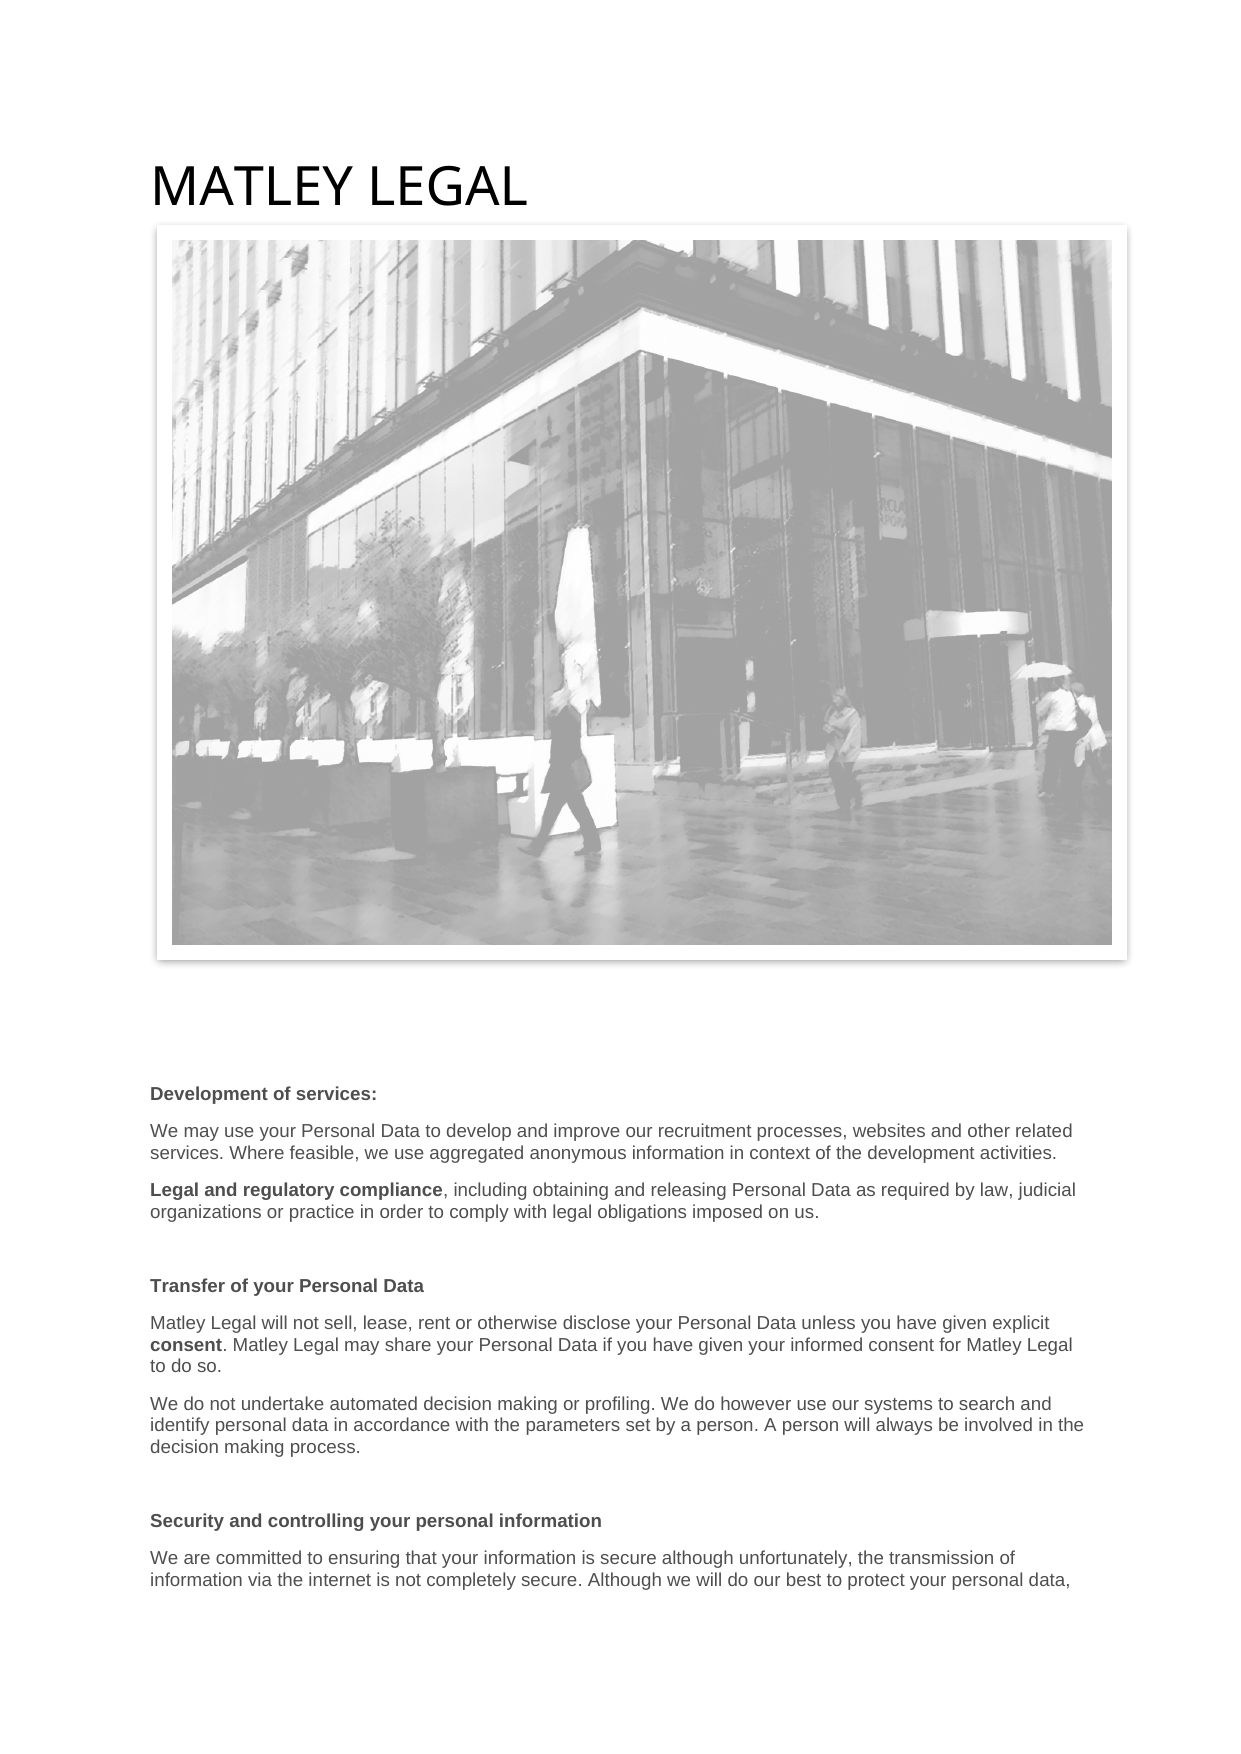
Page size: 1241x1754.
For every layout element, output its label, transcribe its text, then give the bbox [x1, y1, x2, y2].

text Matley Legal will not sell, lease, rent or otherwise disclose your Personal Data unless you have given explicit consent. Matley Legal may share your Personal Data if you have given your informed consent for Matley Legal to do so. [150, 1312, 1090, 1377]
text Legal and regulatory compliance, including obtaining and releasing Personal Data as required by law, judicial organizations or practice in order to comply with legal obligations imposed on us. [150, 1179, 1090, 1222]
text We do not undertake automated decision making or profiling. We do however use our systems to search and identify personal data in accordance with the parameters set by a person. A person will always be involved in the decision making process. [150, 1392, 1090, 1457]
text Security and controlling your personal information [150, 1510, 1090, 1531]
text Development of services: [150, 1083, 1090, 1104]
text We may use your Personal Data to develop and improve our recruitment processes, websites and other related services. Where feasible, we use aggregated anonymous information in context of the development activities. [150, 1120, 1090, 1163]
text Transfer of your Personal Data [150, 1275, 1090, 1296]
text We are committed to ensuring that your information is secure although unfortunately, the transmission of information via the internet is not completely secure. Although we will do our best to protect your personal data, we cannot guarantee the security of your data transmitted to our site; any transmission is at your own risk. Once we have received your information, in order to prevent unauthorised access or disclosure, we have put in place suitable physical, electronic and managerial procedures to safeguard and secure the information we collect online. [150, 1547, 1090, 1590]
